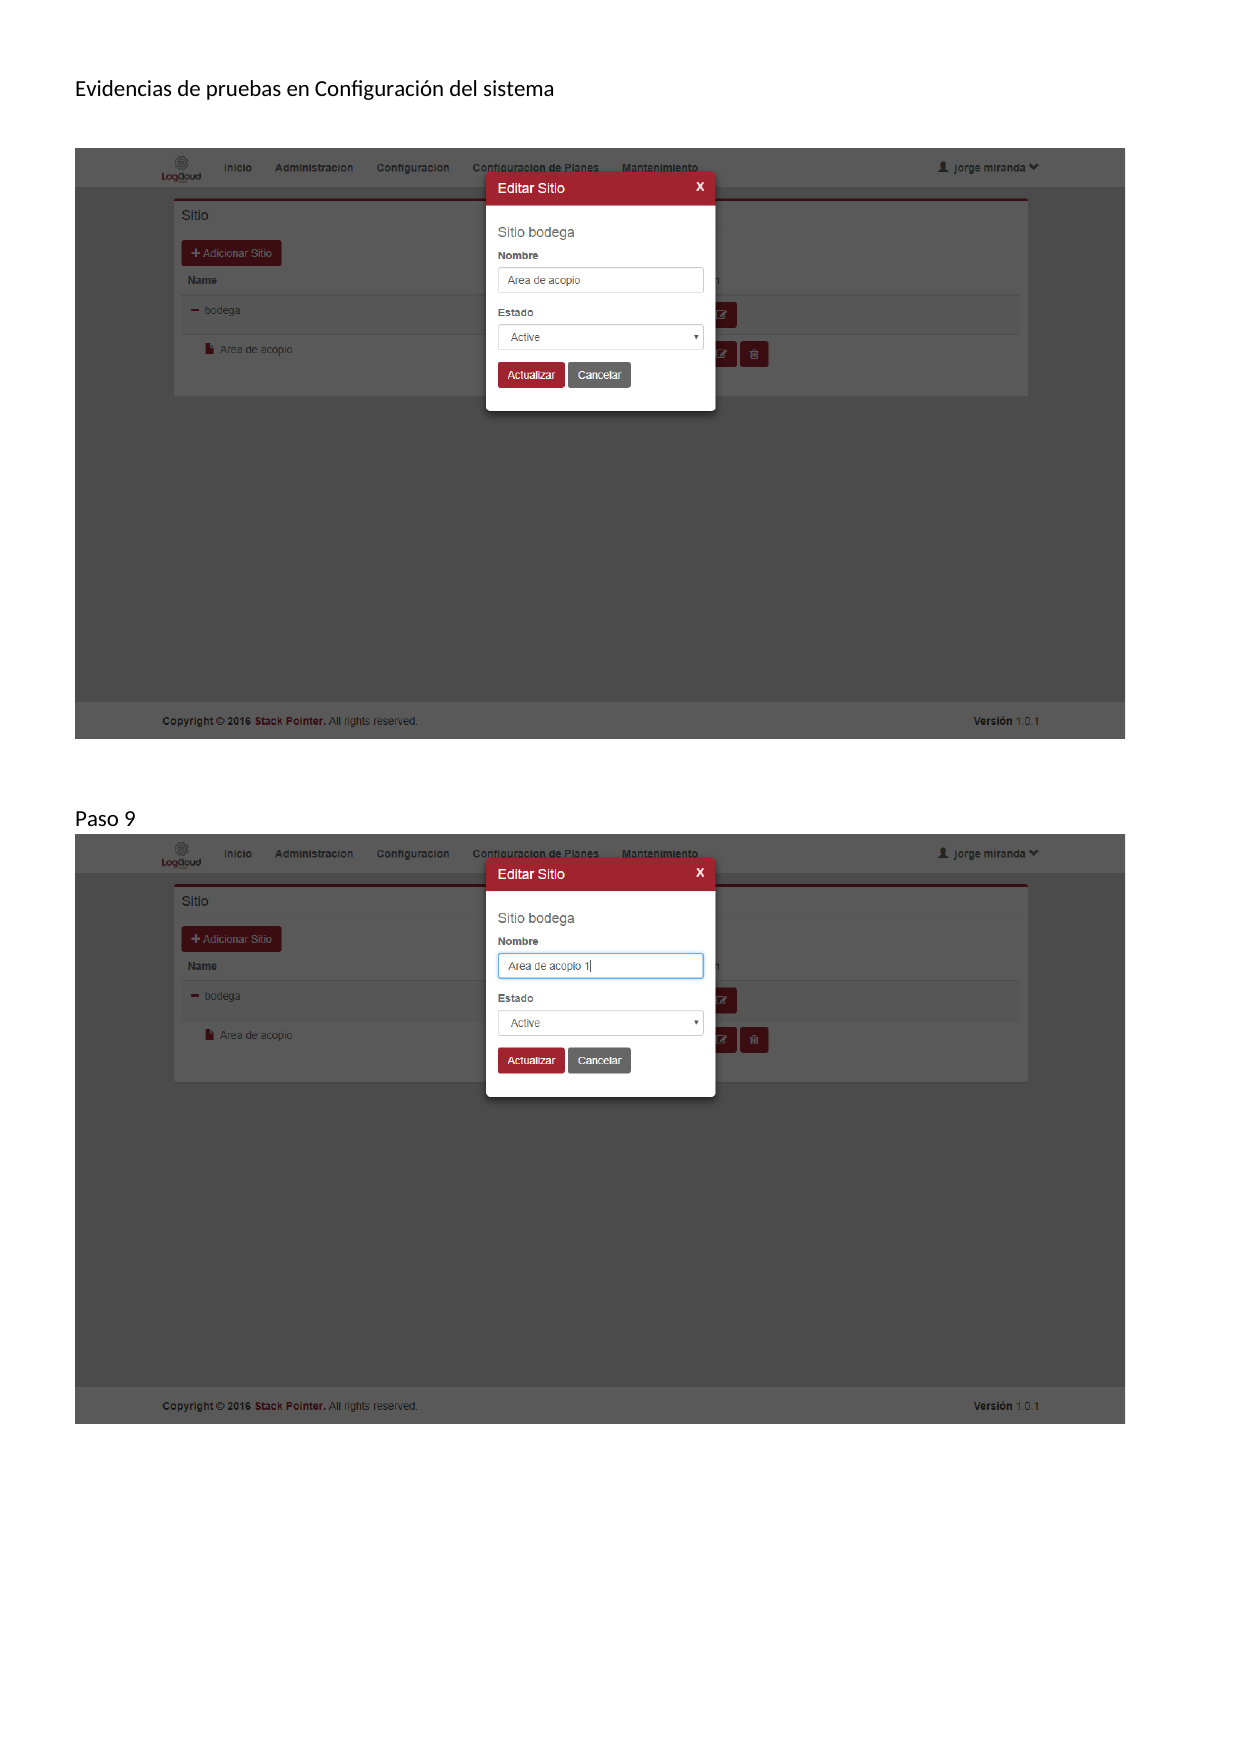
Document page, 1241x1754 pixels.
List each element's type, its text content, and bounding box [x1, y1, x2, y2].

picture [75, 148, 1125, 739]
picture [75, 834, 1125, 1424]
